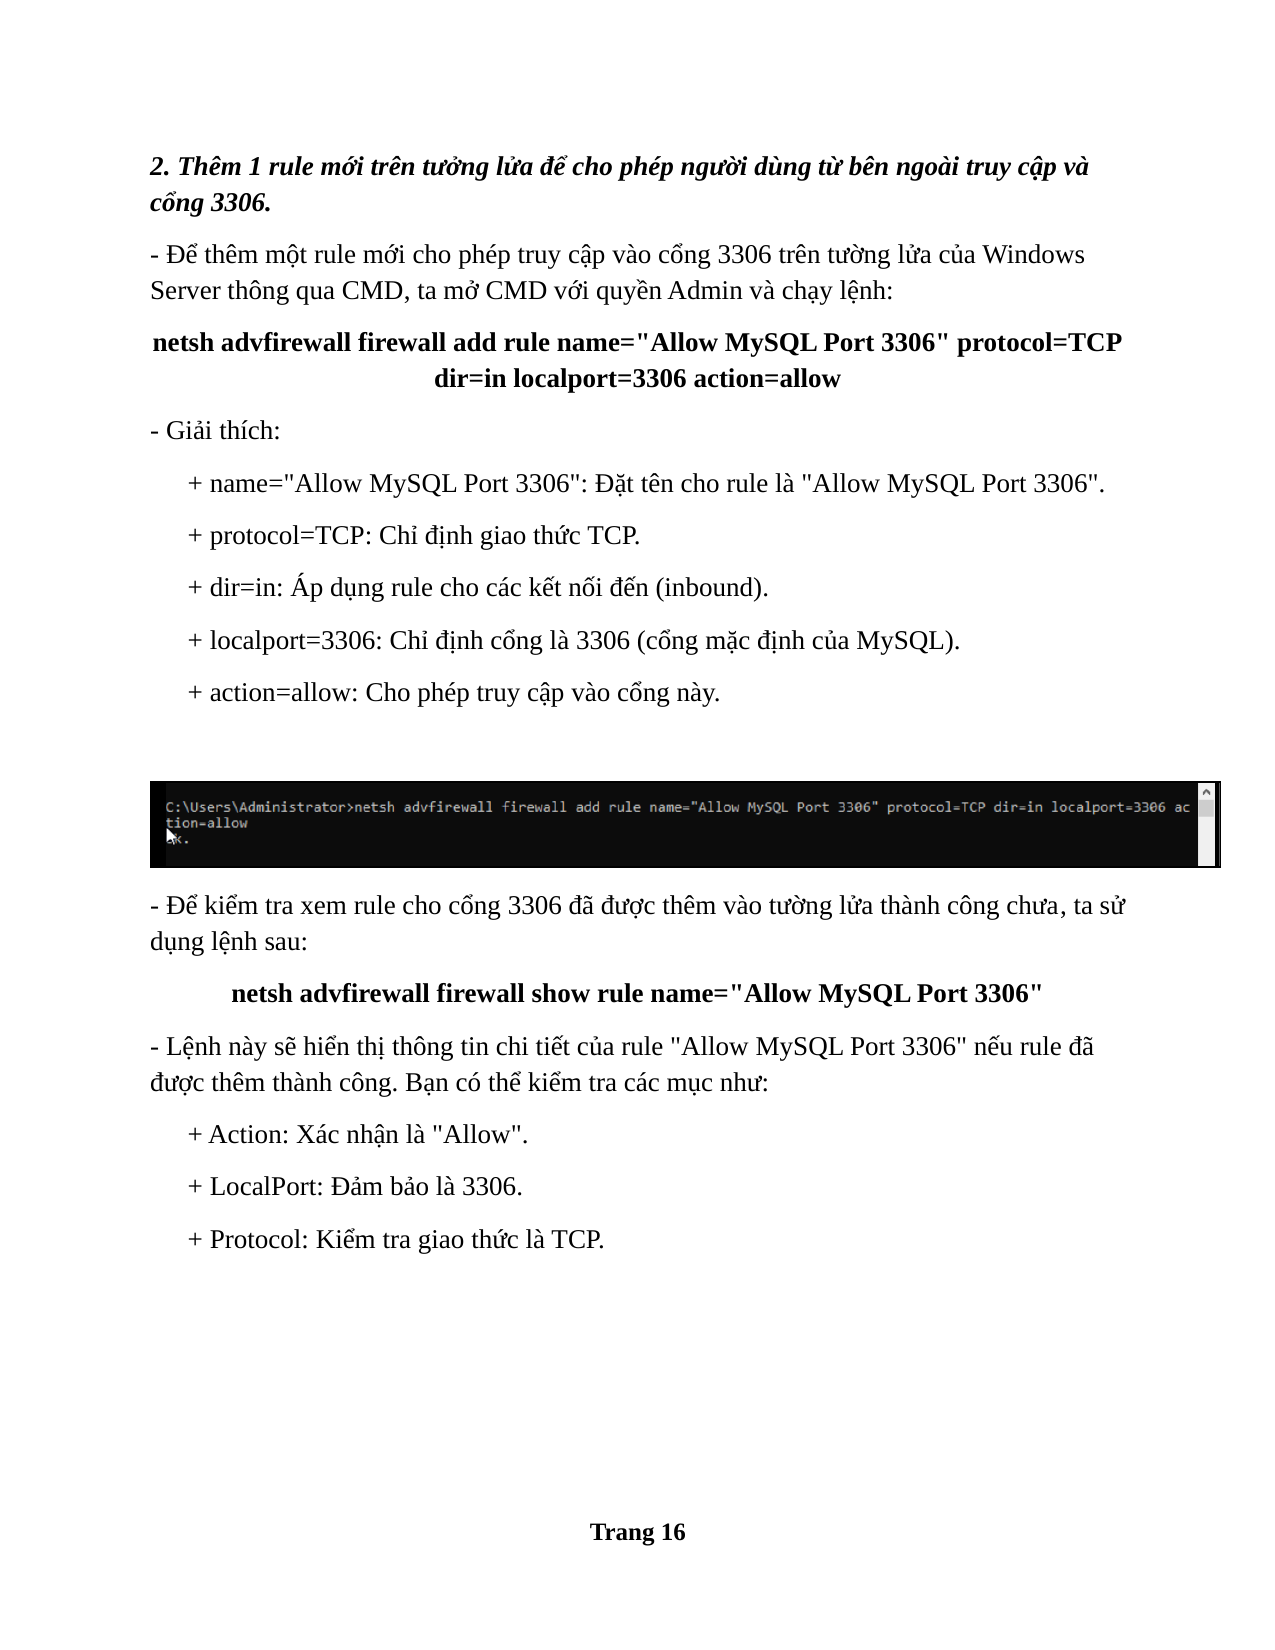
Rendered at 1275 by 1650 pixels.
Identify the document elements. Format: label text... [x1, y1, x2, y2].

text + name="Allow MySQL Port 3306": Đặt tên cho rule là "Allow MySQL Port 3306". [150, 467, 1125, 498]
text netsh advfirewall firewall show rule name="Allow MySQL Port 3306" [150, 977, 1125, 1009]
text + protocol=TCP: Chỉ định giao thức TCP. [150, 519, 1125, 550]
text + LocalPort: Đảm bảo là 3306. [150, 1170, 1125, 1202]
text + Action: Xác nhận là "Allow". [150, 1118, 1125, 1149]
text + action=allow: Cho phép truy cập vào cổng này. [150, 676, 1125, 707]
text + localport=3306: Chỉ định cổng là 3306 (cổng mặc định của MySQL). [150, 624, 1125, 655]
text + Protocol: Kiểm tra giao thức là TCP. [150, 1223, 1125, 1254]
text - Lệnh này sẽ hiển thị thông tin chi tiết của rule "Allow MySQL Port 3306" nếu rule đã được thêm thành công. Bạn có thể kiểm tra các mục như: [150, 1030, 1125, 1097]
picture [152, 783, 1220, 866]
text + dir=in: Áp dụng rule cho các kết nối đến (inbound). [150, 572, 1125, 603]
text 2. Thêm 1 rule mới trên tưởng lửa để cho phép người dùng từ bên ngoài truy cập và cổng 3306. [150, 150, 1125, 217]
text netsh advfirewall firewall add rule name="Allow MySQL Port 3306" protocol=TCP dir=in localport=3306 action=allow [150, 326, 1125, 393]
text - Để kiểm tra xem rule cho cổng 3306 đã được thêm vào tường lửa thành công chưa, ta sử dụng lệnh sau: [150, 889, 1125, 956]
text - Để thêm một rule mới cho phép truy cập vào cổng 3306 trên tường lửa của Windows Server thông qua CMD, ta mở CMD với quyền Admin và chạy lệnh: [150, 238, 1125, 305]
text - Giải thích: [150, 414, 1125, 446]
